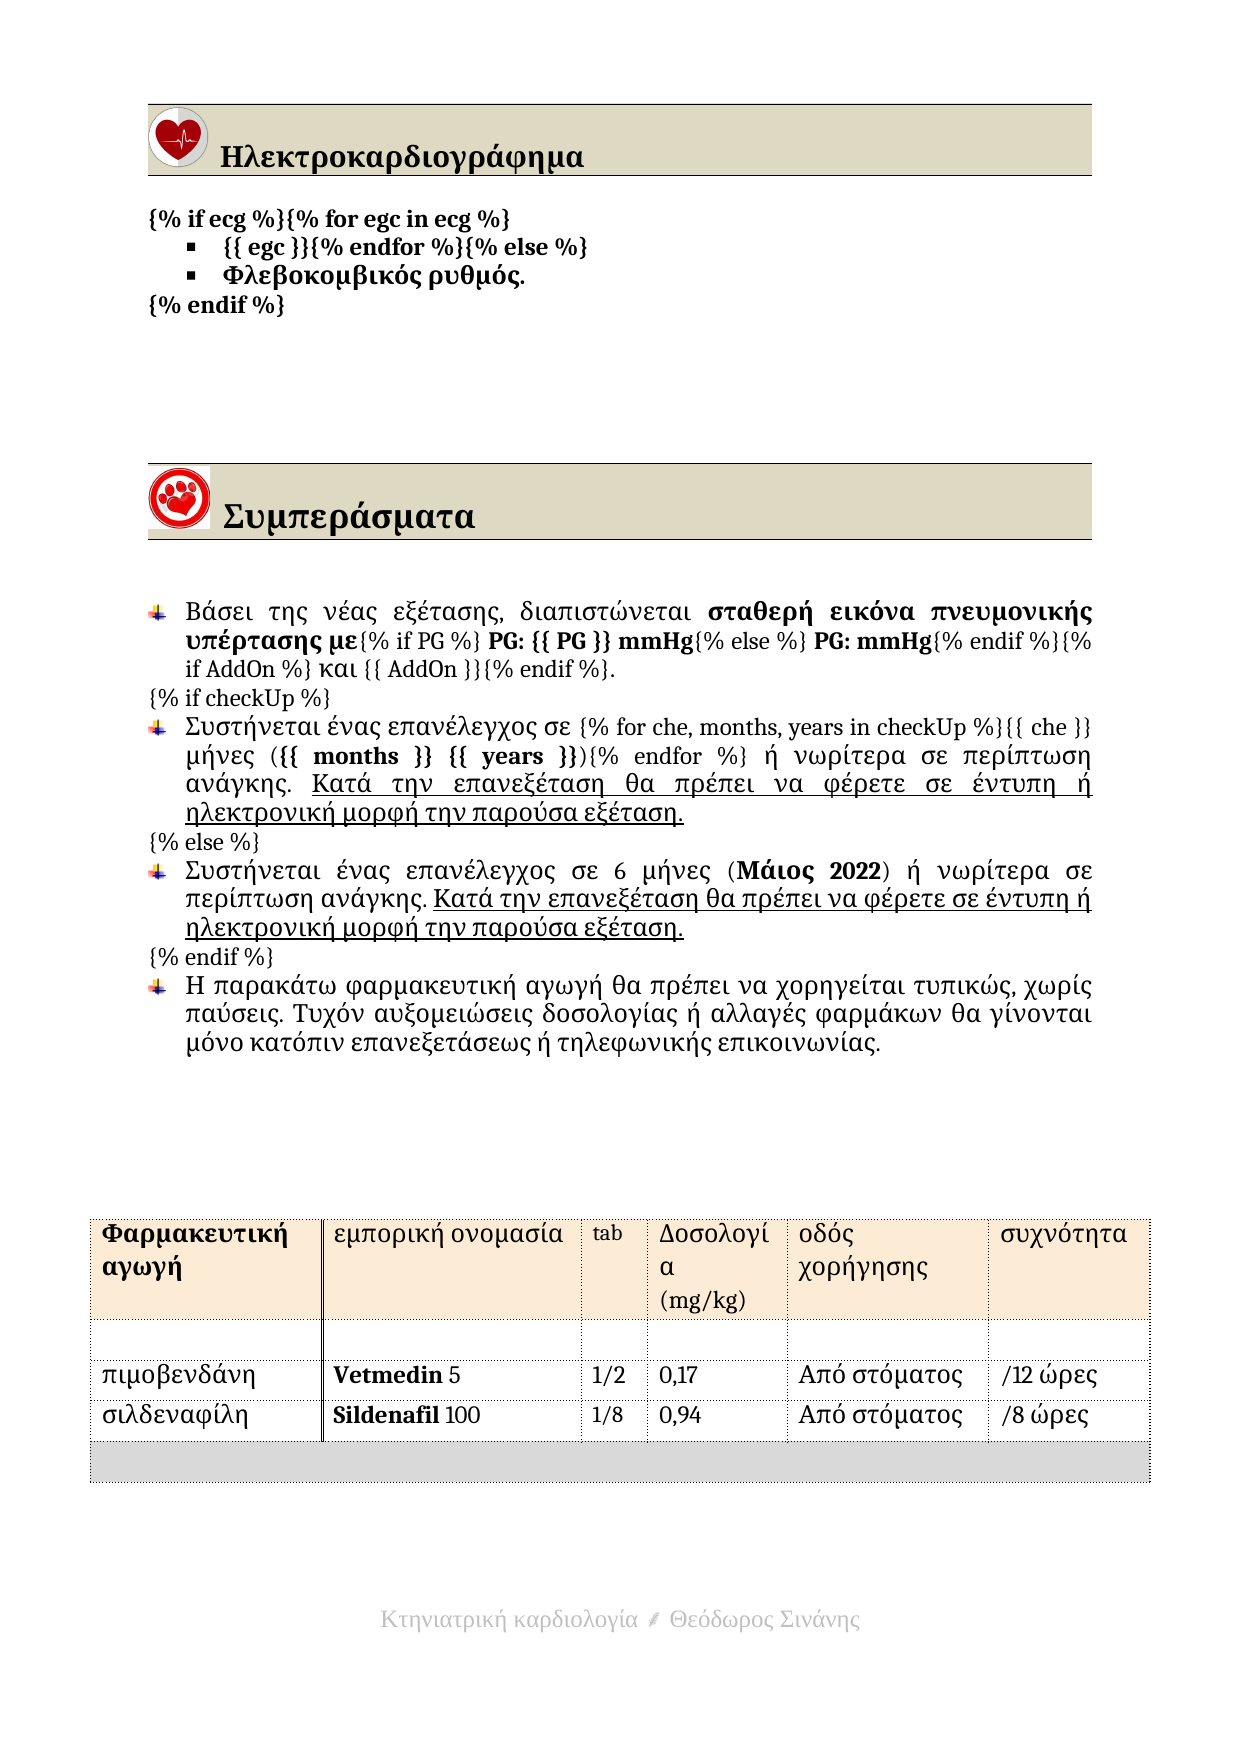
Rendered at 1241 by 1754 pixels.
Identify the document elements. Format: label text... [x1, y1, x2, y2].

table_header εμπορική ονομασία [324, 1219, 581, 1319]
picture [148, 862, 166, 880]
table_cell /8 ώρες [989, 1400, 1150, 1441]
table_cell πιμοβενδάνη [90, 1360, 321, 1400]
table_cell 0,17 [648, 1360, 787, 1400]
table_cell [989, 1319, 1150, 1359]
list Φλεβοκομβικός ρυθμός. [185, 262, 1092, 291]
text Ηλεκτροκαρδιογράφημα [148, 105, 1092, 175]
list Η παρακάτω φαρμακευτική αγωγή θα πρέπει να χορηγείται τυπικώς, χωρίς παύσεις. Τυχόν αυξομειώσεις δοσολογίας ή αλλαγές φαρμάκων θα γίνονται μόνο κατόπιν επανεξετάσεως ή τηλεφωνικής επικοινωνίας. [148, 972, 1092, 1058]
table_cell [90, 1319, 321, 1359]
table_cell Από στόματος [787, 1400, 989, 1441]
list Συστήνεται ένας επανέλεγχος σε 6 μήνες (Μάιος 2022) ή νωρίτερα σε περίπτωση ανάγκης. Κατά την επανεξέταση θα πρέπει να φέρετε σε έντυπη ή ηλεκτρονική μορφή την παρούσα εξέταση. [148, 857, 1092, 943]
table_header Δοσολογία (mg/kg) [648, 1219, 787, 1319]
subtitle Συμπεράσματα [148, 464, 1092, 539]
text {% else %} [148, 828, 1092, 857]
table_cell 1/8 [581, 1400, 648, 1441]
text {% if checkUp %} [148, 684, 1092, 713]
picture [148, 718, 166, 736]
list Συστήνεται ένας επανέλεγχος σε {% for che, months, years in checkUp %}{{ che }} μήνες ({{ months }} {{ years }}){% endfor %} ή νωρίτερα σε περίπτωση ανάγκης. Κατά την επανεξέταση θα πρέπει να φέρετε σε έντυπη ή ηλεκτρονική μορφή την παρούσα εξέταση. [148, 713, 1092, 828]
table_cell /12 ώρες [989, 1360, 1150, 1400]
text {% if ecg %}{% for egc in ecg %} [148, 204, 1092, 233]
table_cell Sildenafil 100 [324, 1400, 581, 1441]
text {% endif %} [148, 943, 1092, 972]
table_cell Από στόματος [787, 1360, 989, 1400]
table_cell [648, 1319, 787, 1359]
picture [148, 977, 166, 995]
table_cell σιλδεναφίλη [90, 1400, 321, 1441]
table_cell [90, 1441, 1150, 1482]
table_header συχνότητα [989, 1219, 1150, 1319]
table_cell Vetmedin 5 [324, 1360, 581, 1400]
table_header Φαρμακευτική αγωγή [90, 1219, 321, 1319]
table_header οδός χορήγησης [787, 1219, 989, 1319]
table_cell [787, 1319, 989, 1359]
picture [147, 466, 211, 529]
list {{ egc }}{% endfor %}{% else %} [185, 233, 1092, 262]
table_header tab [581, 1219, 648, 1319]
picture [148, 603, 166, 621]
text {% endif %} [148, 291, 1092, 319]
table_cell [581, 1319, 648, 1359]
list Βάσει της νέας εξέτασης, διαπιστώνεται σταθερή εικόνα πνευμονικής υπέρτασης με{% if PG %} PG: {{ PG }} mmHg{% else %} PG: mmHg{% endif %}{% if AddOn %} και {{ AddOn }}{% endif %}. [148, 598, 1092, 684]
table_cell 0,94 [648, 1400, 787, 1441]
picture [147, 106, 209, 168]
table_cell 1/2 [581, 1360, 648, 1400]
table_cell [324, 1319, 581, 1359]
